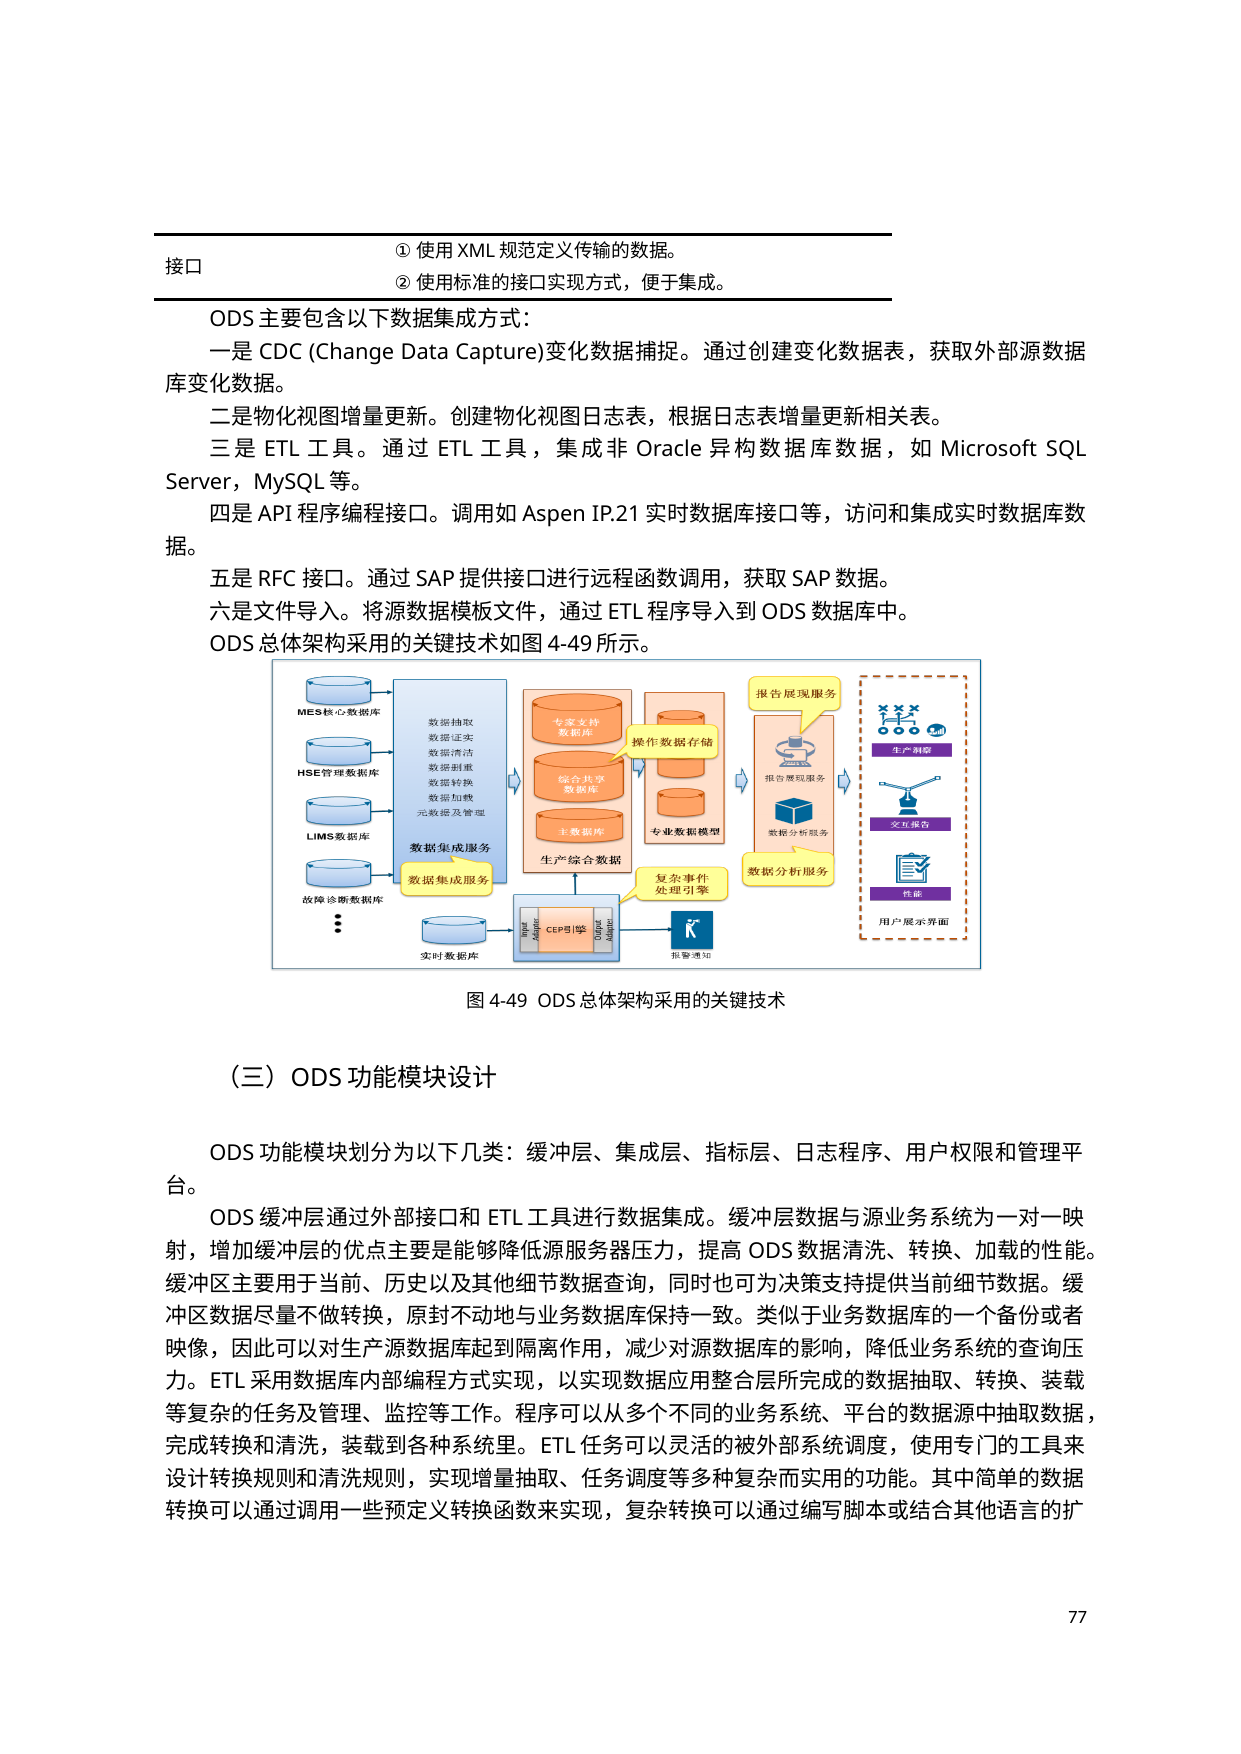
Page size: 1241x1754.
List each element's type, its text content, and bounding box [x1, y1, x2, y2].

picture [268, 658, 984, 972]
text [165, 1200, 1087, 1525]
text 五是RFC 接口。通过SAP提供接口进行远程函数调用，获取SAP数据。 [165, 561, 1087, 593]
table_cell ① 使用XML规范定义传输的数据。 ② 使用标准的接口实现方式，便于集成。 [346, 236, 892, 298]
text ODS功能模块划分为以下几类：缓冲层、集成层、指标层、日志程序、用户权限和管理平台。 [165, 1135, 1087, 1200]
text ODS主要包含以下数据集成方式： [165, 301, 1087, 333]
text 六是文件导入。将源数据模板文件，通过ETL程序导入到ODS数据库中。 [165, 593, 1087, 626]
text 图4-49 ODS总体架构采用的关键技术 [165, 983, 1087, 1016]
text 一是CDC (Change Data Capture)变化数据捕捉。通过创建变化数据表，获取外部源数据库变化数据。 [165, 333, 1087, 398]
text 二是物化视图增量更新。创建物化视图日志表，根据日志表增量更新相关表。 [165, 398, 1087, 431]
text 三是ETL工具。通过ETL工具，集成非Oracle异构数据库数据，如Microsoft SQL Server，MySQL等。 [165, 431, 1087, 496]
text 四是API程序编程接口。调用如Aspen IP.21实时数据库接口等，访问和集成实时数据库数据。 [165, 496, 1087, 561]
table_cell 接口 [154, 236, 346, 298]
text ODS总体架构采用的关键技术如图4-49所示。 [165, 626, 1087, 658]
subtitle （三）ODS功能模块设计 [165, 1043, 1087, 1108]
